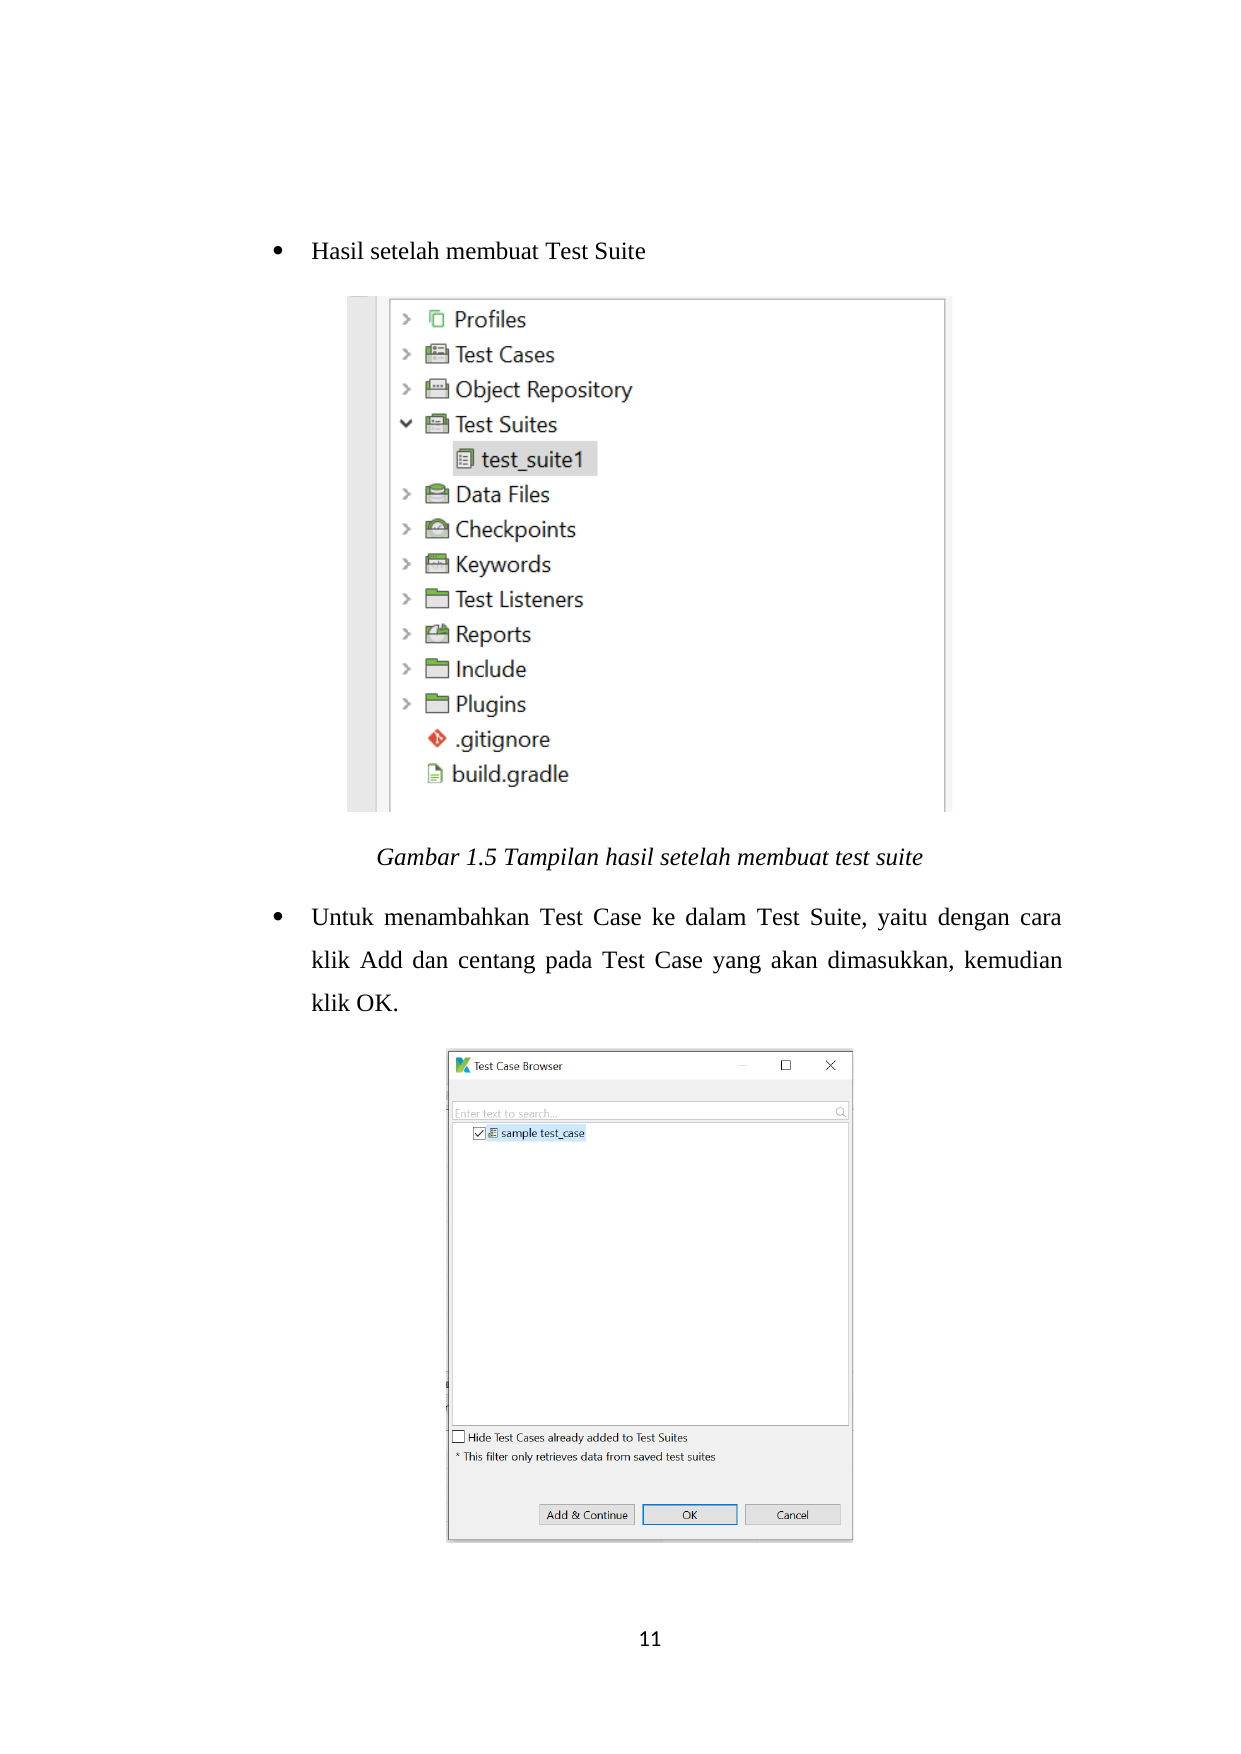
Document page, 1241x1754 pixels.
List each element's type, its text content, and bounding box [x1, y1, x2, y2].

text Gambar 1.5 Tampilan hasil setelah membuat test suite [236, 842, 1063, 871]
picture [446, 1048, 854, 1543]
list Untuk menambahkan Test Case ke dalam Test Suite, yaitu dengan cara klik Add dan centang pada Test Case yang akan dimasukkan, kemudian klik OK. [274, 902, 1063, 1017]
picture [347, 296, 953, 812]
list Hasil setelah membuat Test Suite [274, 236, 1063, 265]
